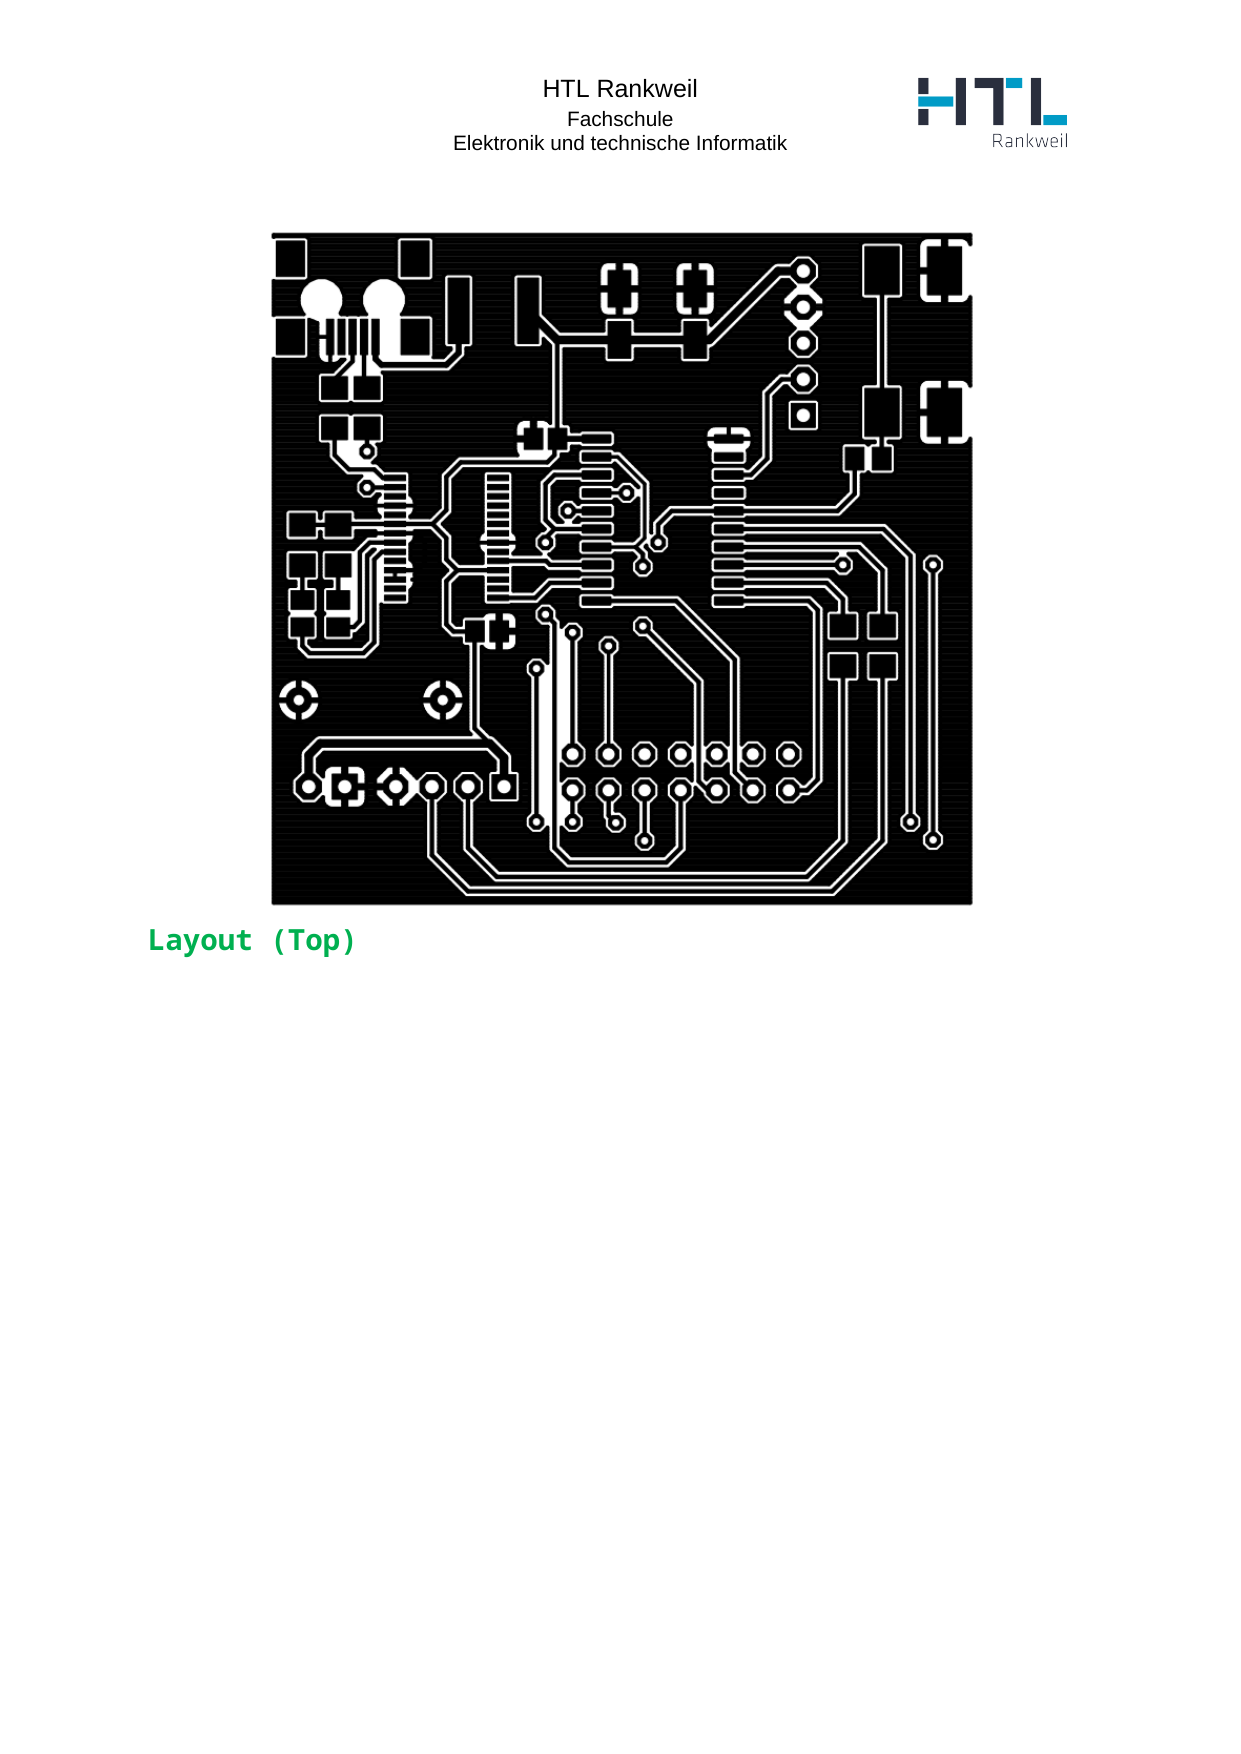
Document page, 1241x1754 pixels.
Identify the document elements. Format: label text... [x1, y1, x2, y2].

picture [259, 218, 981, 915]
picture [910, 70, 1076, 152]
